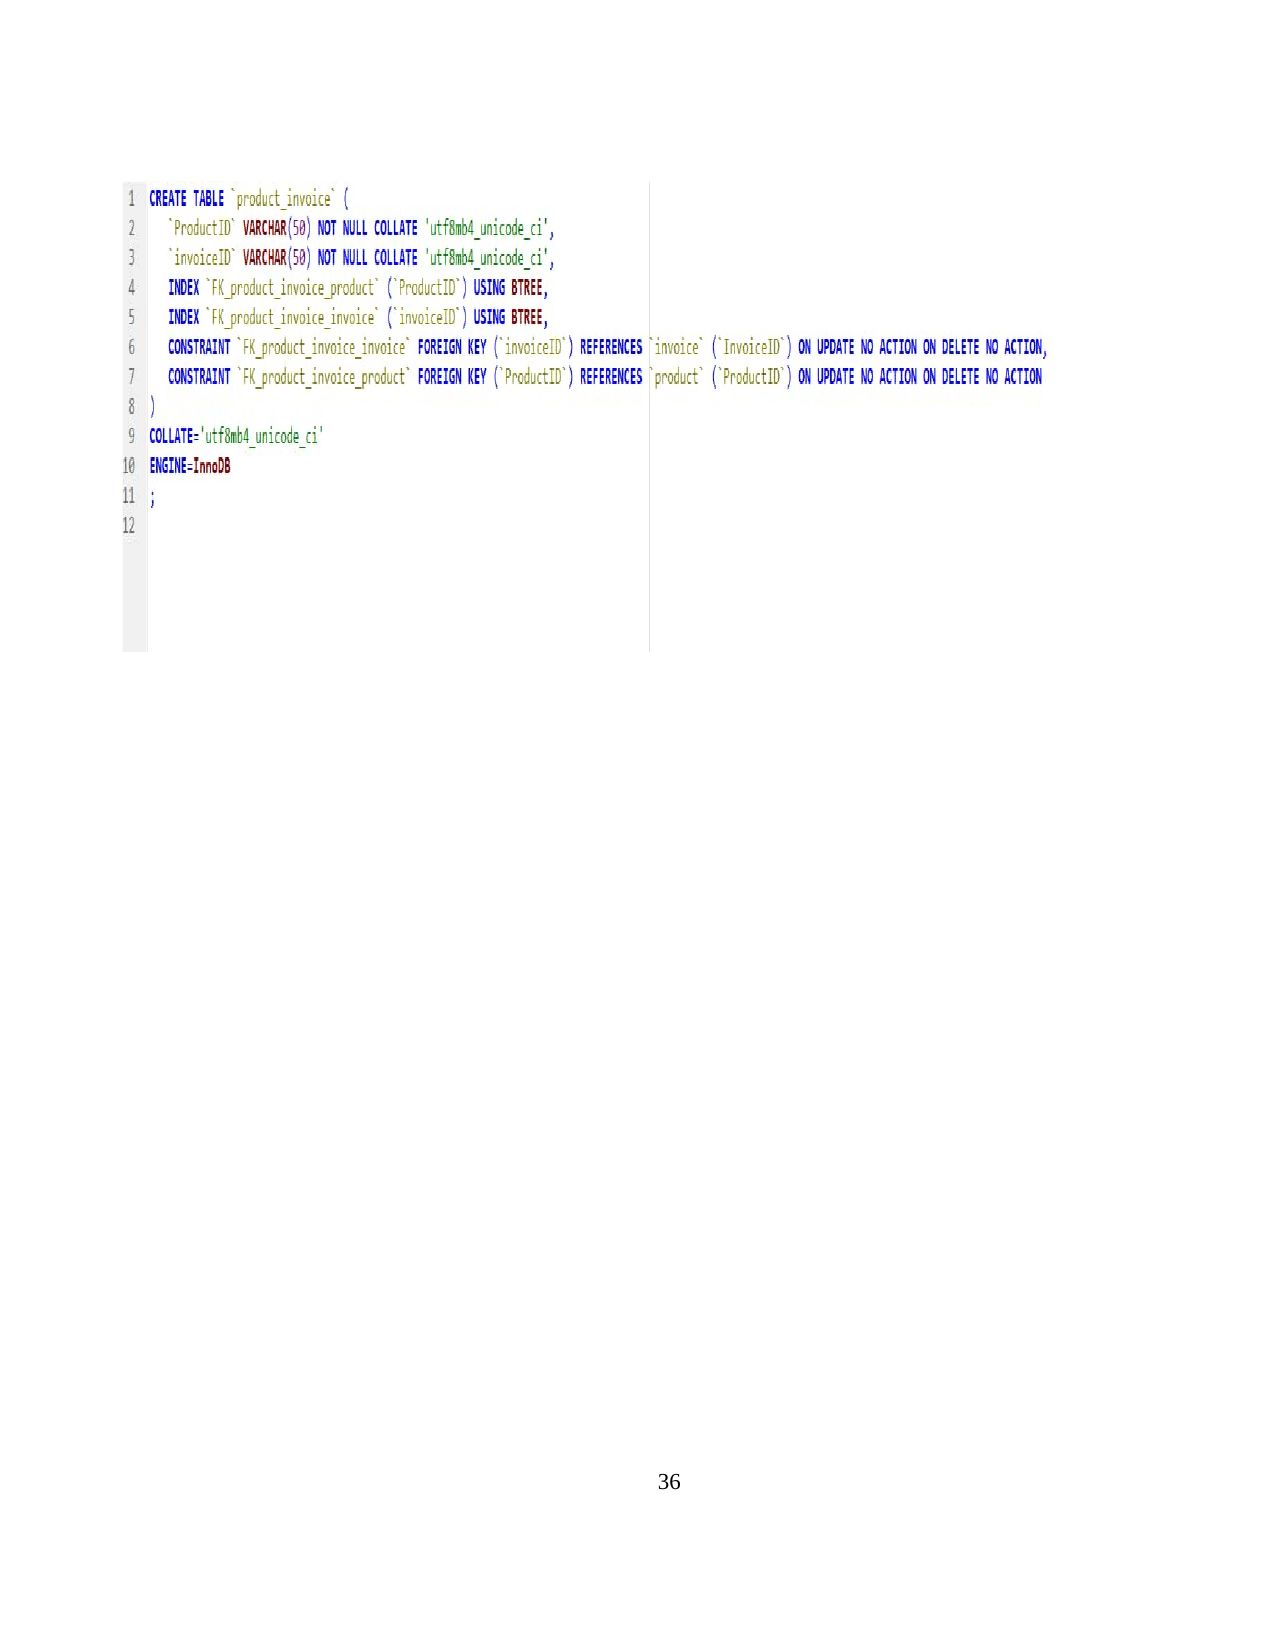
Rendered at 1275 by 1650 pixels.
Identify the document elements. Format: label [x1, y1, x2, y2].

picture [122, 181, 1167, 652]
